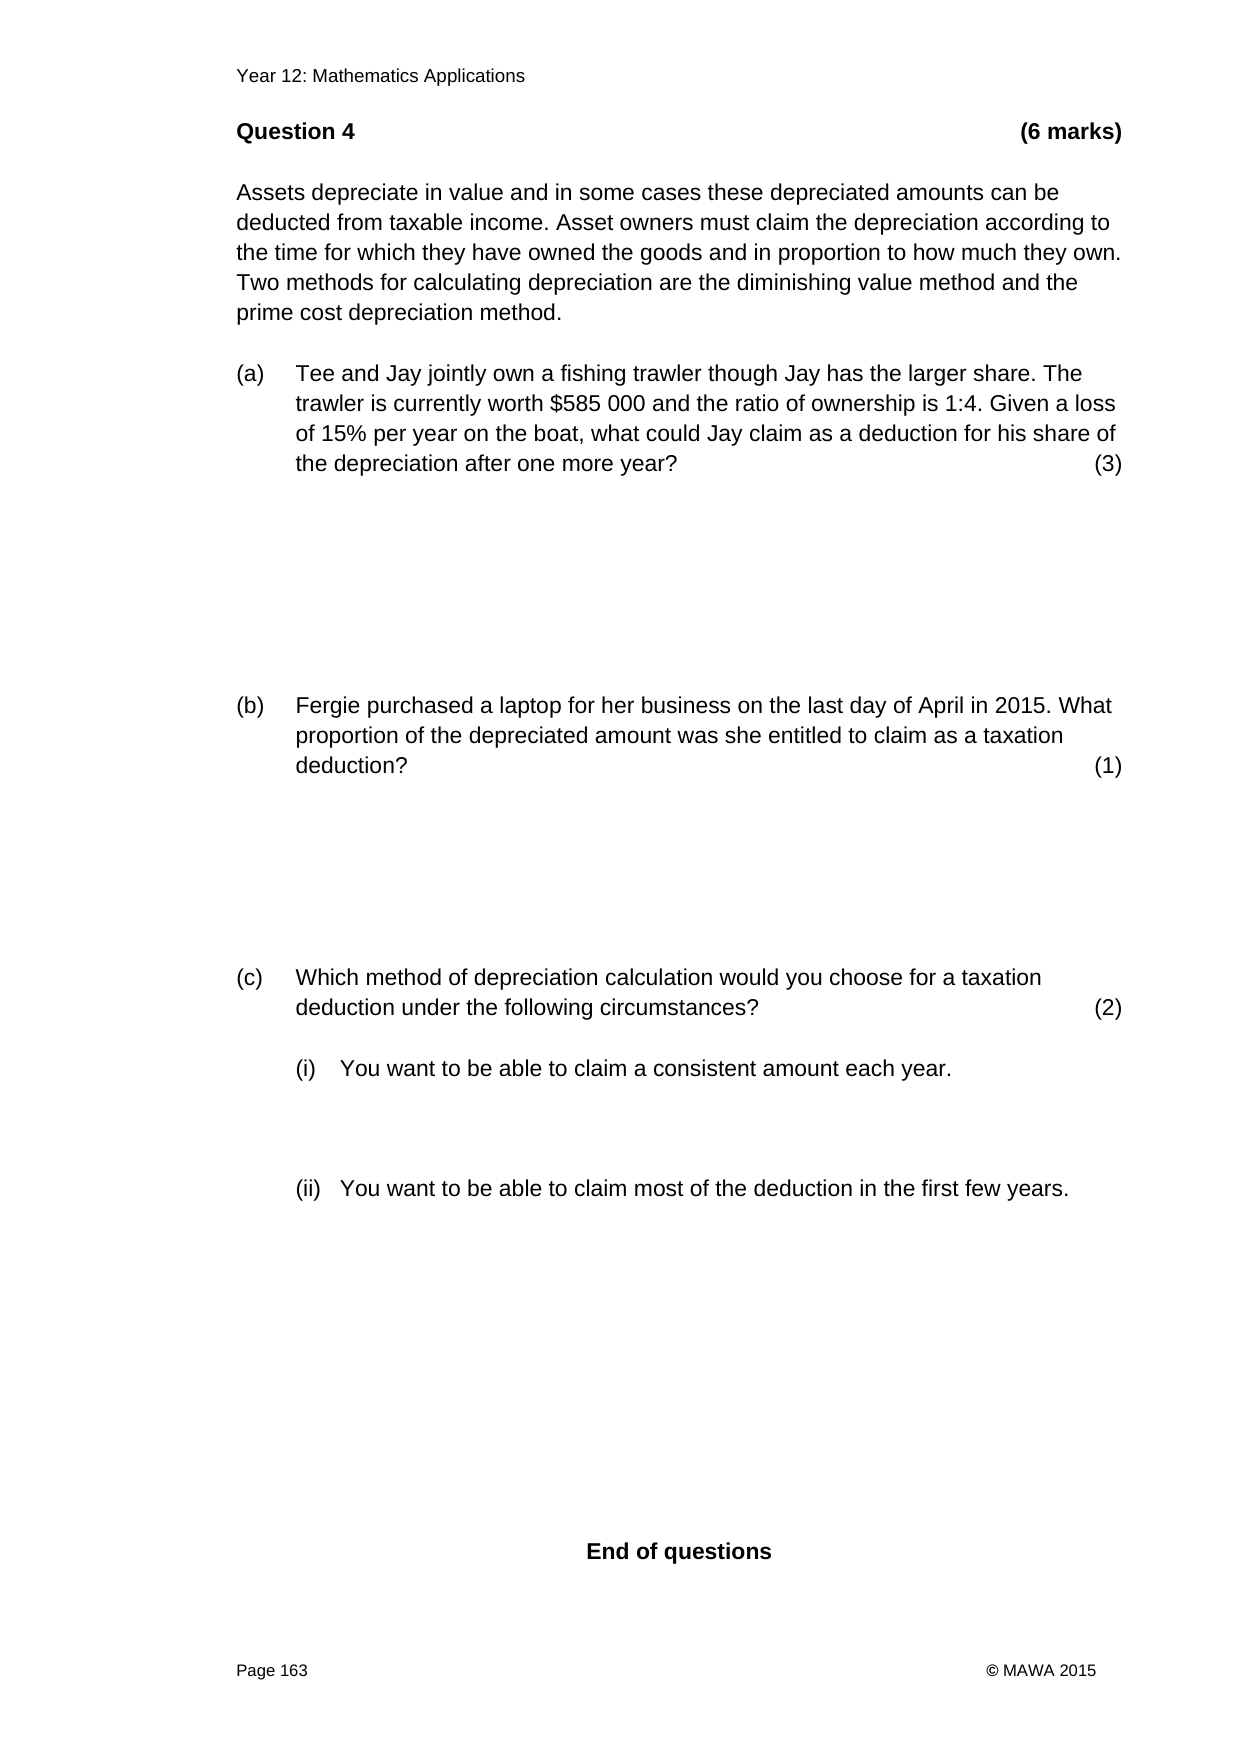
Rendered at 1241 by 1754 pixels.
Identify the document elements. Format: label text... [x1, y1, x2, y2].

text (ii) You want to be able to claim most of the deduction in the first few years. [236, 1175, 1122, 1202]
text Question 4 (6 marks) [236, 118, 1122, 144]
text Assets depreciate in value and in some cases these depreciated amounts can be deducted from taxable income. Asset owners must claim the depreciation according to the time for which they have owned the goods and in proportion to how much they own. [236, 178, 1122, 265]
text (c) Which method of depreciation calculation would you choose for a taxation deduction under the following circumstances? (2) [236, 964, 1122, 1021]
text (a) Tee and Jay jointly own a fishing trawler though Jay has the larger share. The trawler is currently worth $585 000 and the ratio of ownership is 1:4. Given a loss of 15% per year on the boat, what could Jay claim as a deduction for his share of the depreciation after one more year? (3) [236, 360, 1122, 477]
text (b) Fergie purchased a laptop for her business on the last day of April in 2015. What proportion of the depreciated amount was she entitled to claim as a taxation deduction? (1) [236, 692, 1122, 779]
text Two methods for calculating depreciation are the diminishing value method and the prime cost depreciation method. [236, 269, 1122, 326]
text (i) You want to be able to claim a consistent amount each year. [236, 1054, 1122, 1081]
text End of questions [236, 1538, 1122, 1564]
